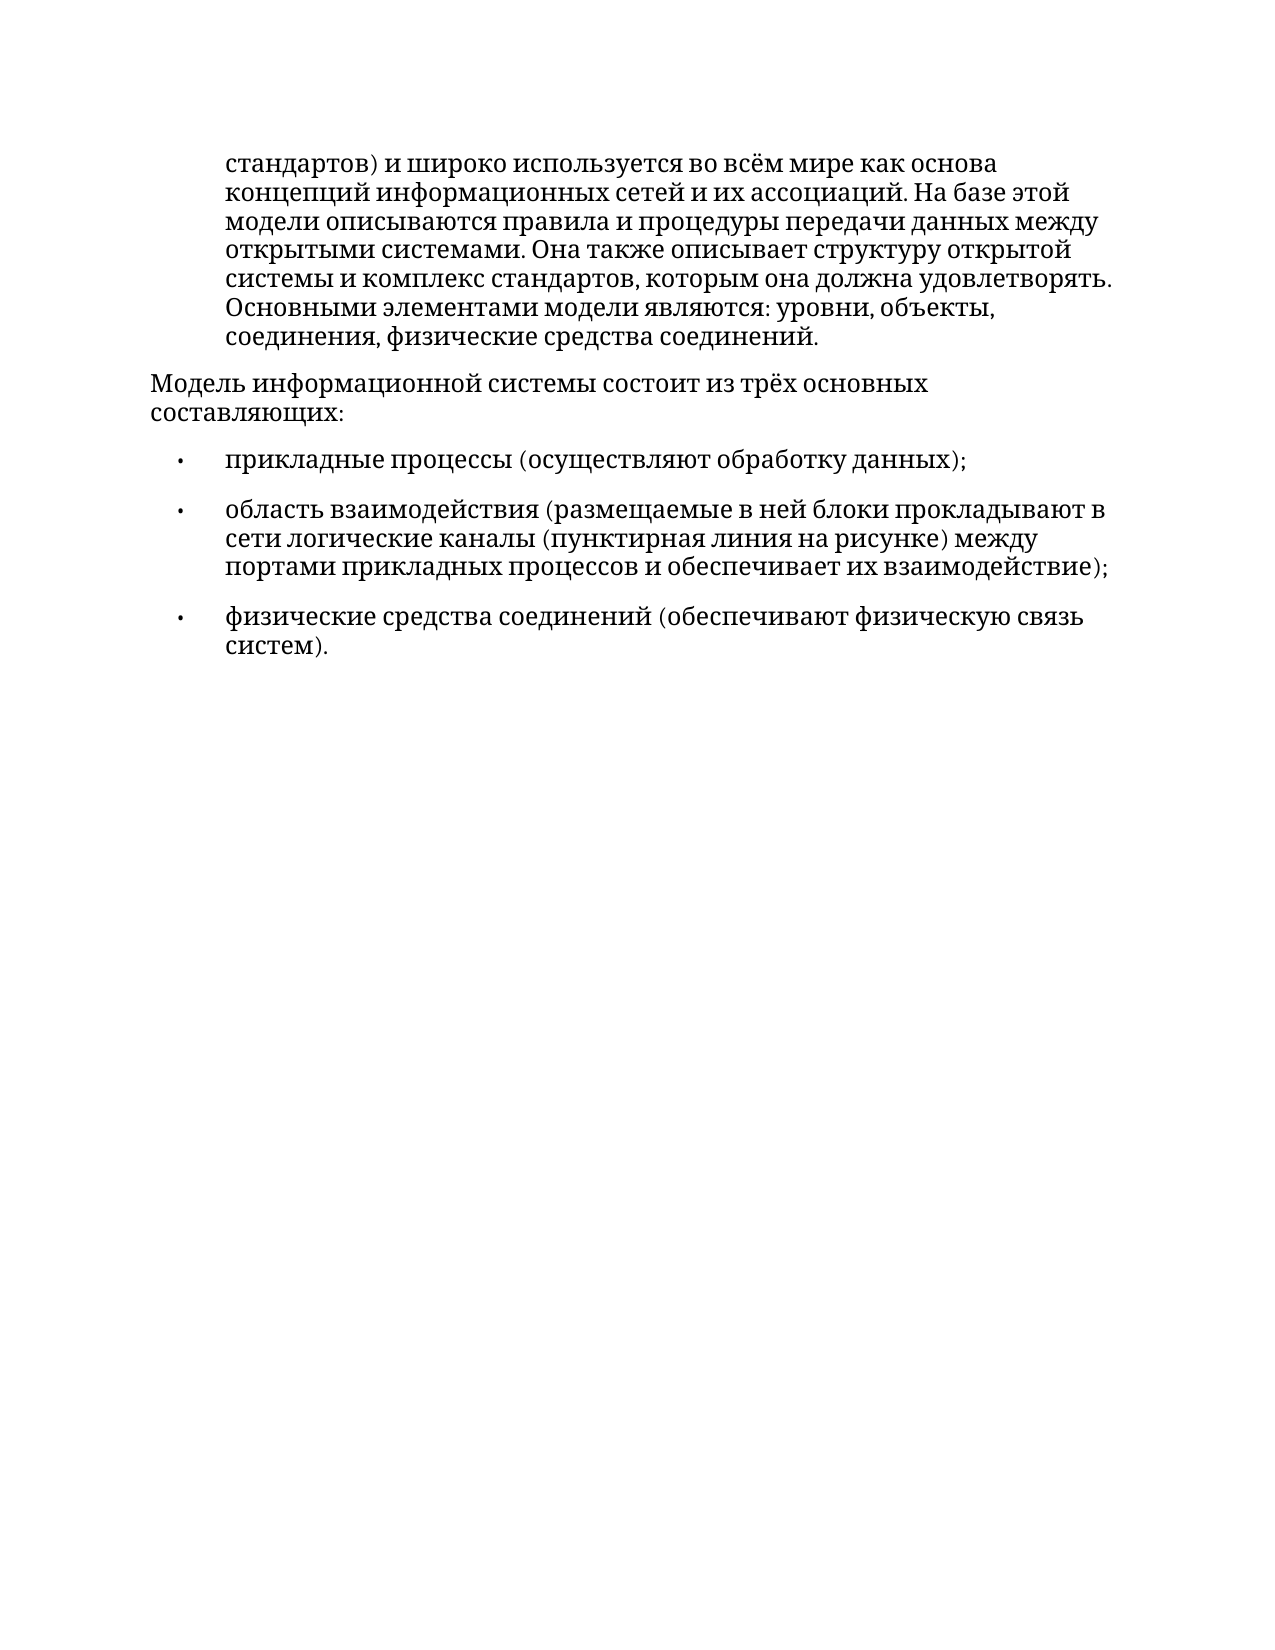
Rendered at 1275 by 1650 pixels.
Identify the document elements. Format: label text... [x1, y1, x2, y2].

list область взаимодействия (размещаемые в ней блоки прокладывают в сети логические каналы (пунктирная линия на рисунке) между портами прикладных процессов и обеспечивает их взаимодействие); [175, 496, 1125, 582]
list физические средства соединений (обеспечивают физическую связь систем). [175, 603, 1125, 660]
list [175, 150, 1125, 351]
list прикладные процессы (осуществляют обработку данных); [175, 446, 1125, 475]
text Модель информационной системы состоит из трёх основных составляющих: [150, 370, 1125, 427]
